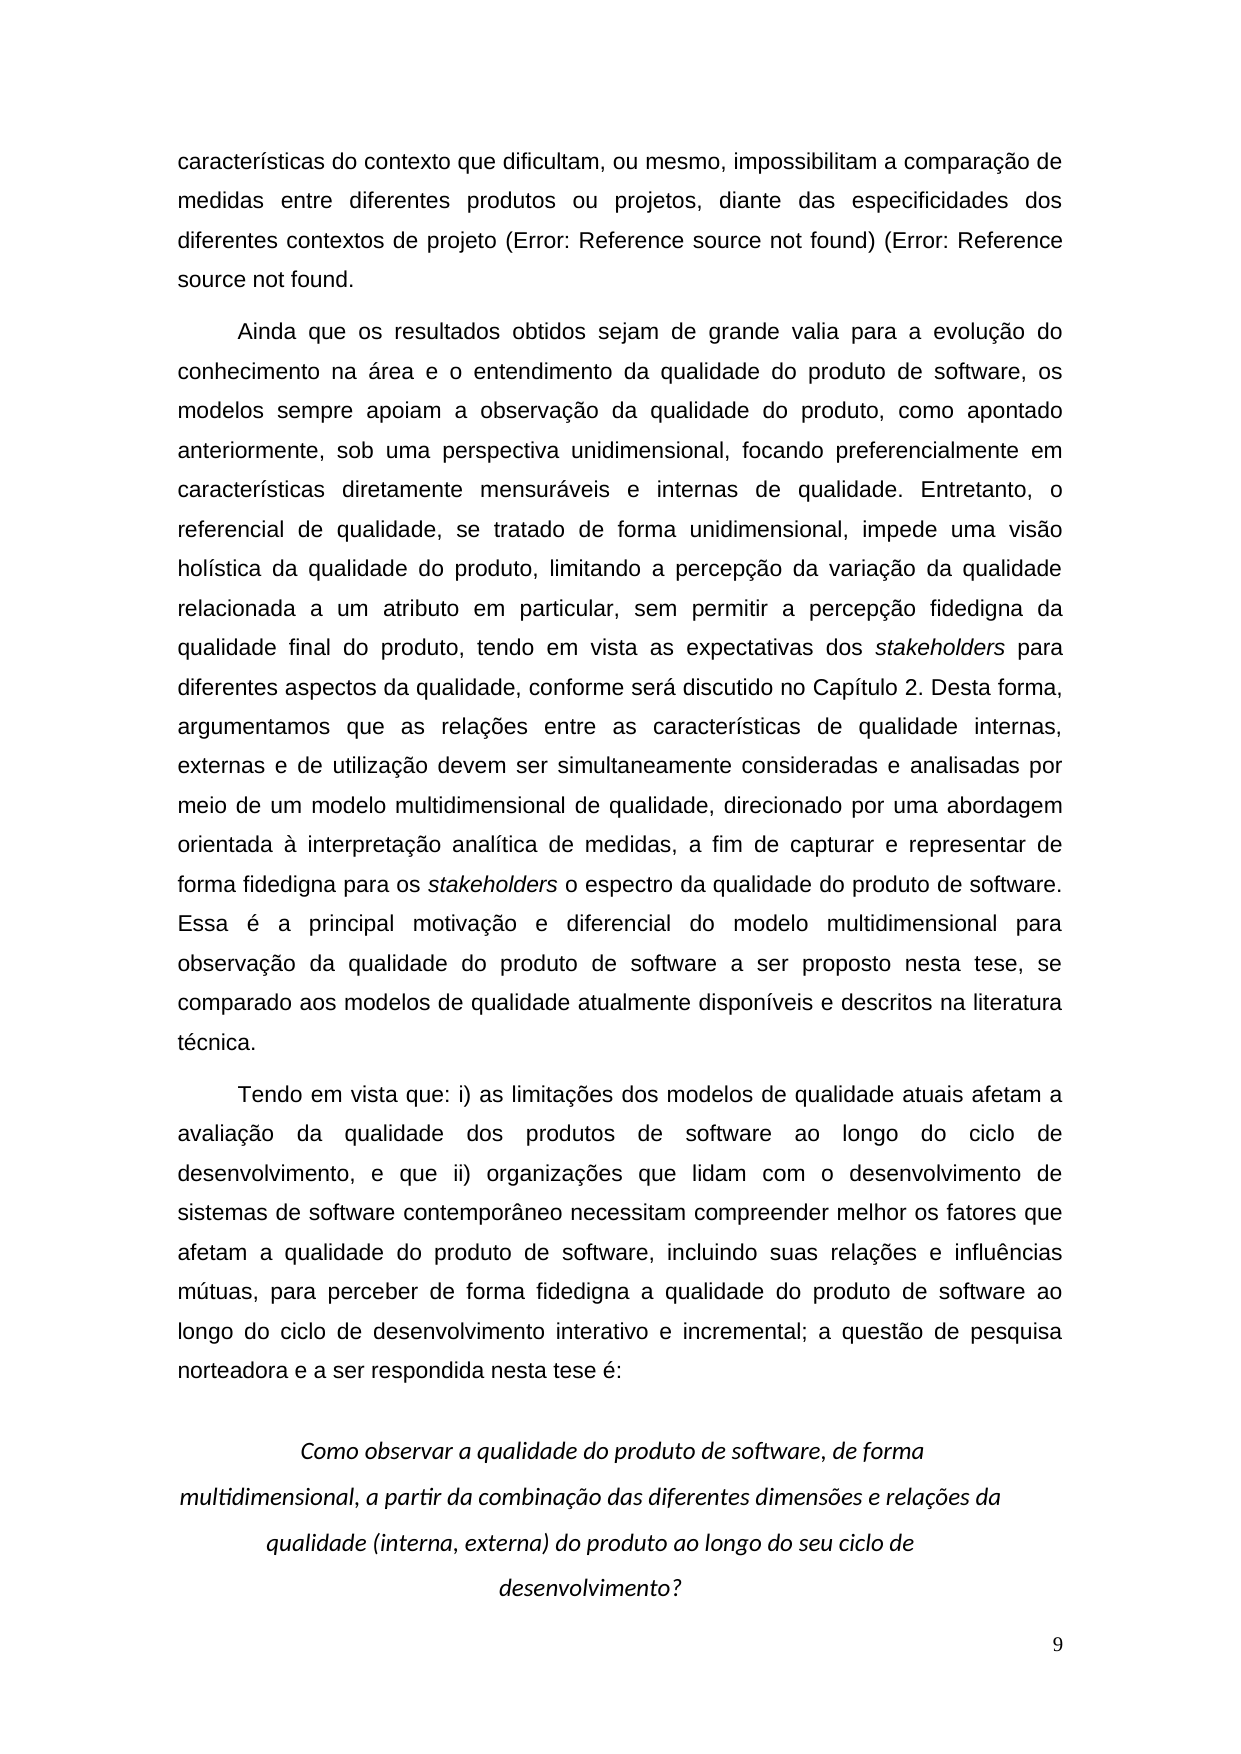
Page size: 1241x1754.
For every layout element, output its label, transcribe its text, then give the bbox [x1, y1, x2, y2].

text Como observar a qualidade do produto de software, de forma multidimensional, a partir da combinação das diferentes dimensões e relações da qualidade (interna, externa) do produto ao longo do seu ciclo de desenvolvimento? [177, 1435, 1004, 1603]
text Tendo em vista que: i) as limitações dos modelos de qualidade atuais afetam a avaliação da qualidade dos produtos de software ao longo do ciclo de desenvolvimento, e que ii) organizações que lidam com o desenvolvimento de sistemas de software contemporâneo necessitam compreender melhor os fatores que afetam a qualidade do produto de software, incluindo suas relações e influências mútuas, para perceber de forma fidedigna a qualidade do produto de software ao longo do ciclo de desenvolvimento interativo e incremental; a questão de pesquisa norteadora e a ser respondida nesta tese é: [177, 1081, 1063, 1383]
text Ainda que os resultados obtidos sejam de grande valia para a evolução do conhecimento na área e o entendimento da qualidade do produto de software, os modelos sempre apoiam a observação da qualidade do produto, como apontado anteriormente, sob uma perspectiva unidimensional, focando preferencialmente em características diretamente mensuráveis e internas de qualidade. Entretanto, o referencial de qualidade, se tratado de forma unidimensional, impede uma visão holística da qualidade do produto, limitando a percepção da variação da qualidade relacionada a um atributo em particular, sem permitir a percepção fidedigna da qualidade final do produto, tendo em vista as expectativas dos stakeholders para diferentes aspectos da qualidade, conforme será discutido no Capítulo 2. Desta forma, argumentamos que as relações entre as características de qualidade internas, externas e de utilização devem ser simultaneamente consideradas e analisadas por meio de um modelo multidimensional de qualidade, direcionado por uma abordagem orientada à interpretação analítica de medidas, a fim de capturar e representar de forma fidedigna para os stakeholders o espectro da qualidade do produto de software. Essa é a principal motivação e diferencial do modelo multidimensional para observação da qualidade do produto de software a ser proposto nesta tese, se comparado aos modelos de qualidade atualmente disponíveis e descritos na literatura técnica. [177, 318, 1063, 1055]
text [177, 148, 1063, 292]
